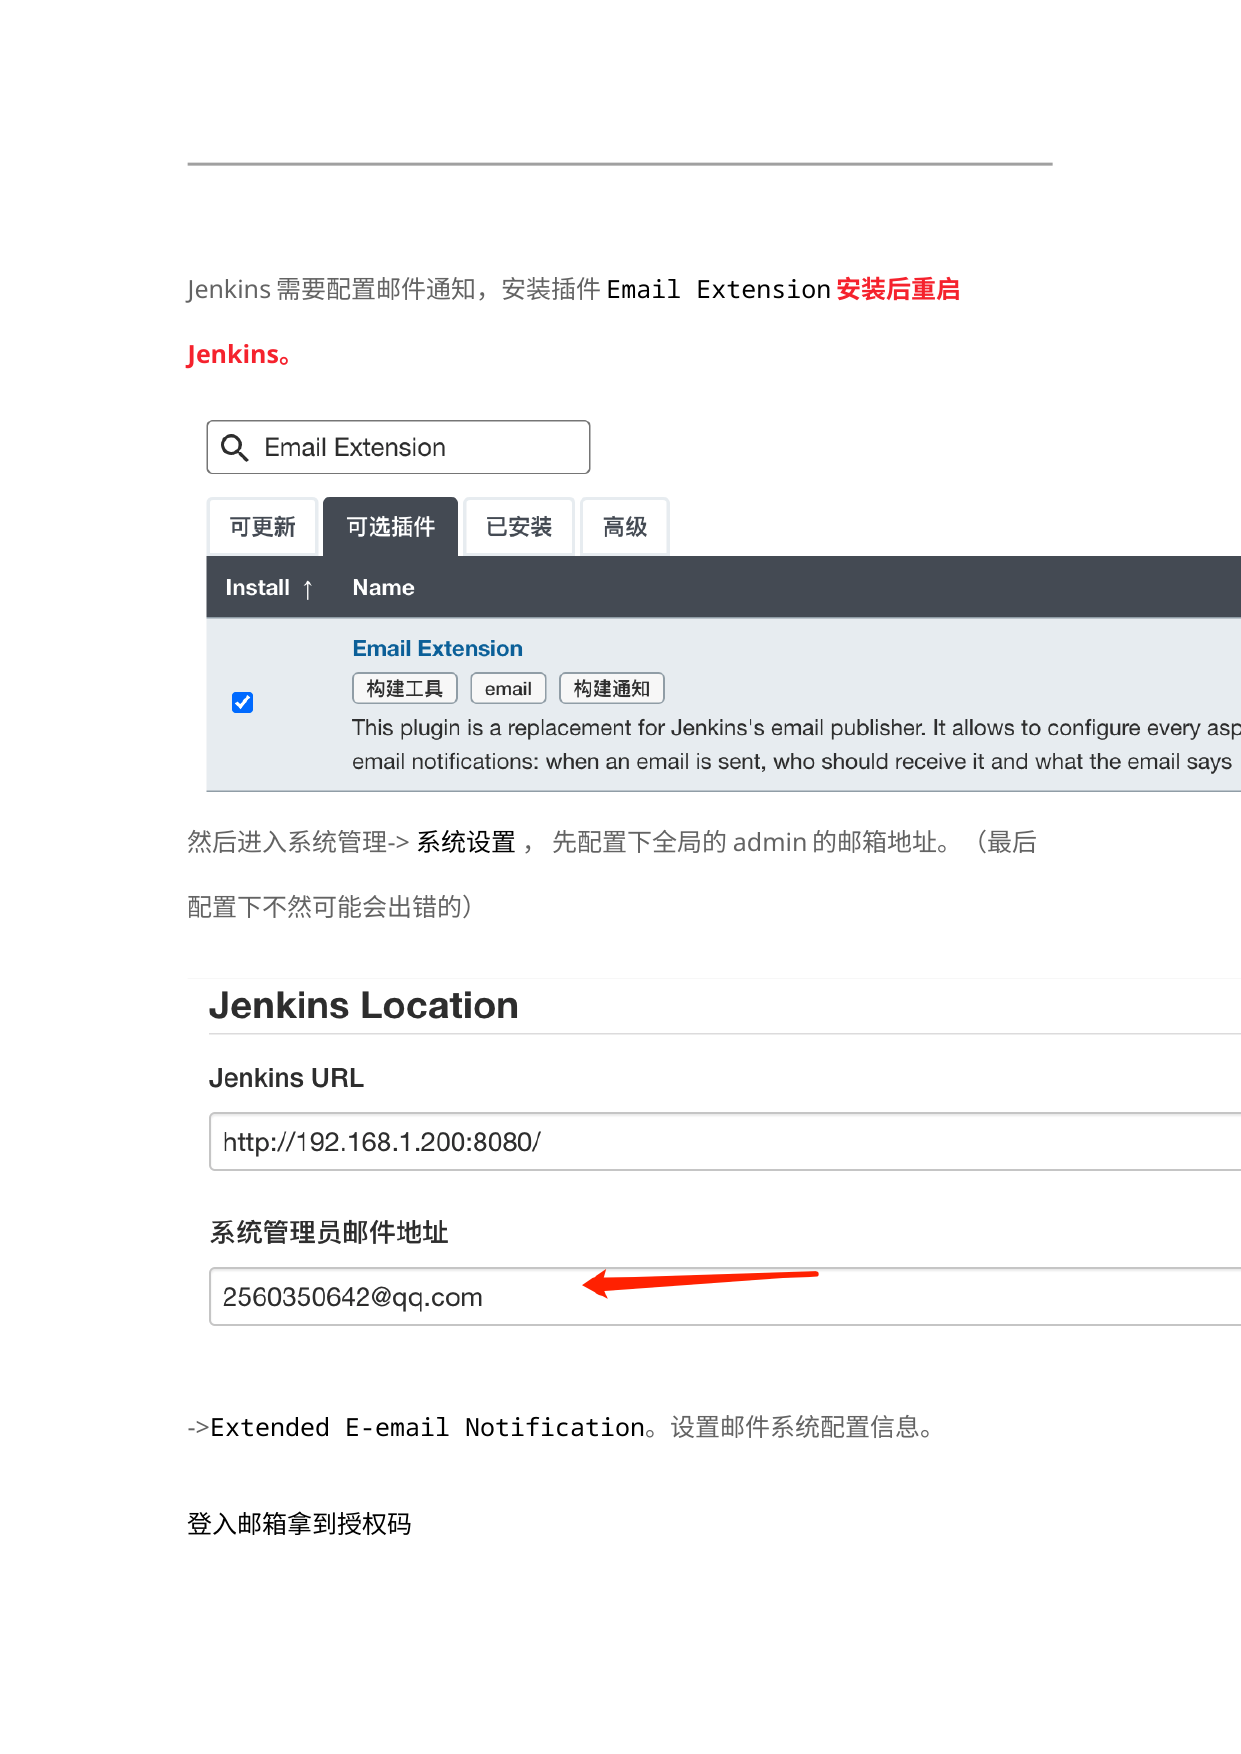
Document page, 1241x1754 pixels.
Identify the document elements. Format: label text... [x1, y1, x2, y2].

picture [187, 978, 1241, 1352]
text ->Extended E-email Notification。设置邮件系统配置信息。 [187, 1393, 1053, 1458]
text 然后进入系统管理-> 系统设置 ， 先配置下全局的admin的邮箱地址。（最后配置下不然可能会出错的） [187, 808, 1053, 938]
picture [187, 393, 1241, 799]
text 登入邮箱拿到授权码 [187, 1490, 1053, 1555]
text Jenkins需要配置邮件通知，安装插件Email Extension安装后重启Jenkins。 [187, 255, 1053, 385]
